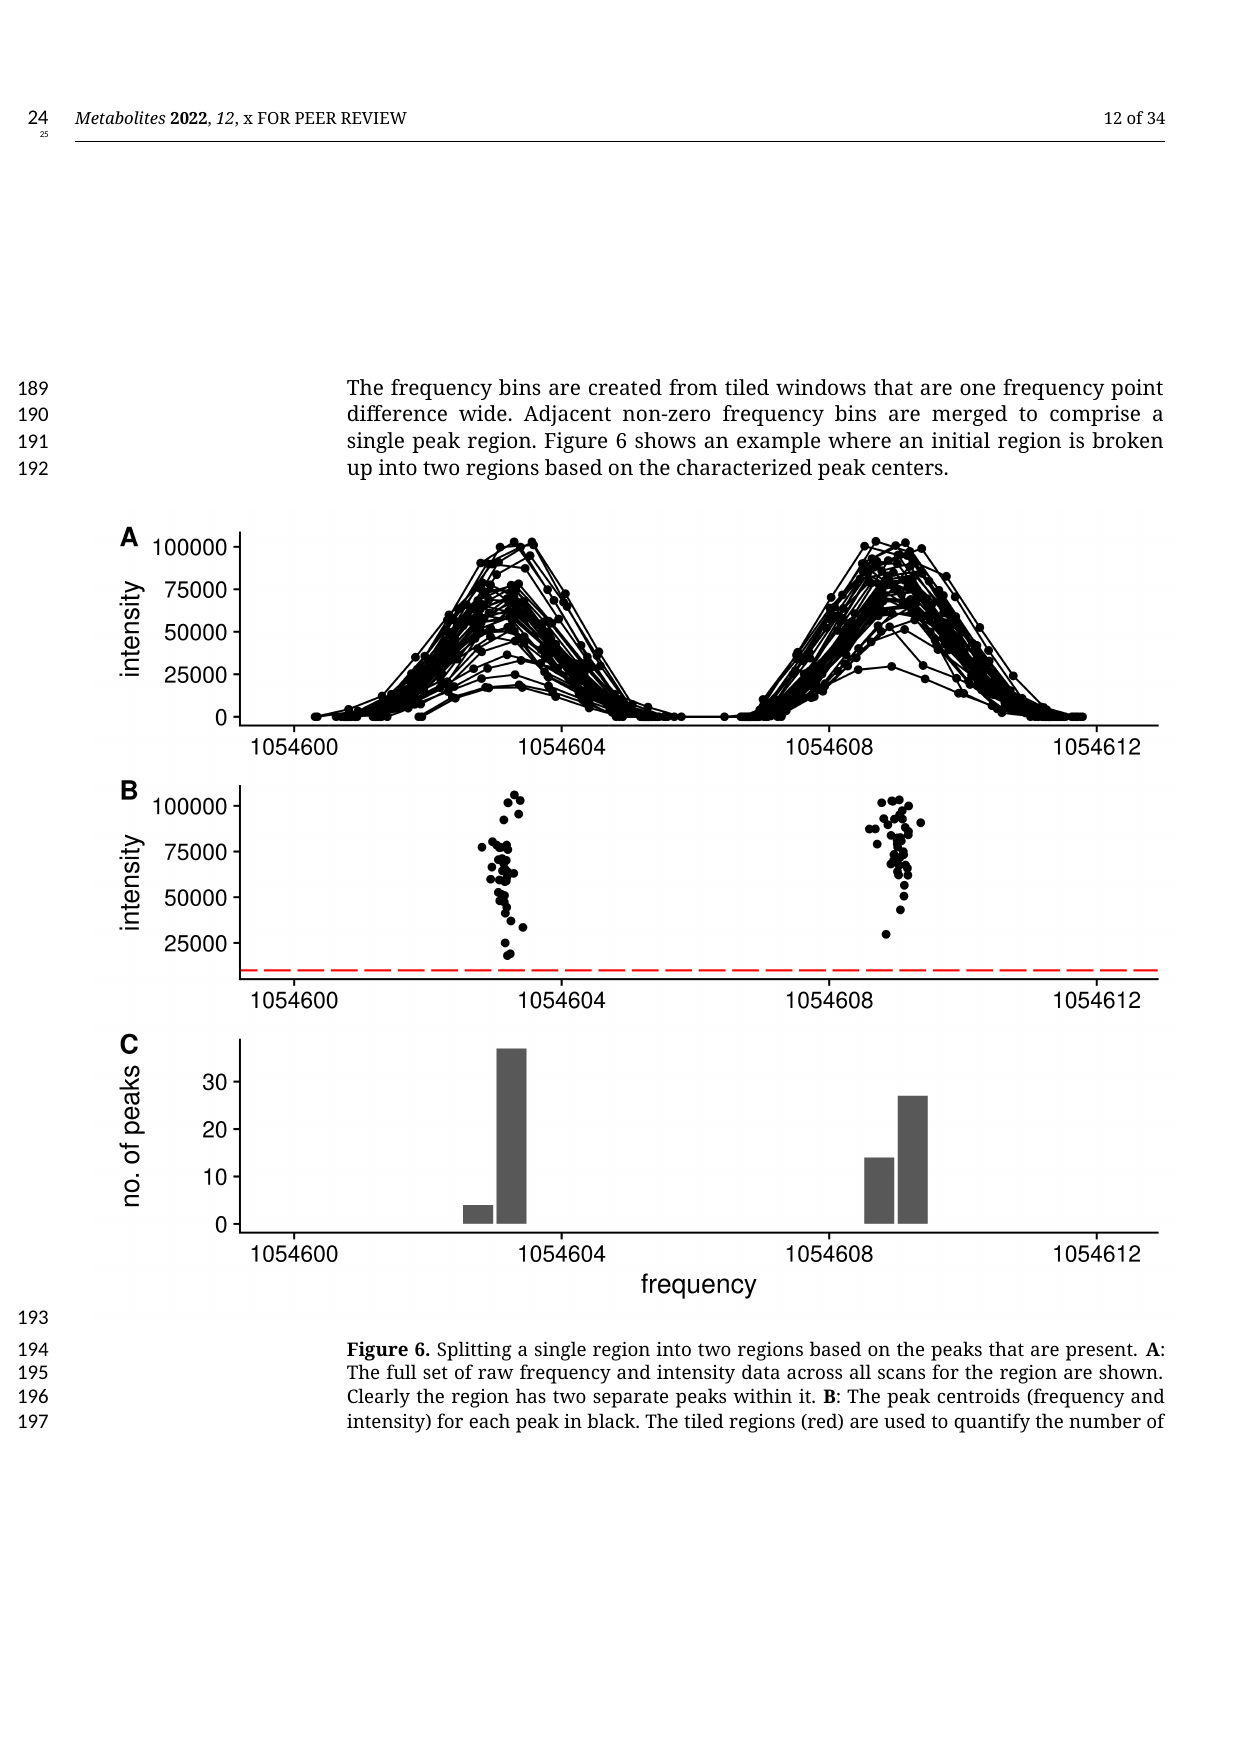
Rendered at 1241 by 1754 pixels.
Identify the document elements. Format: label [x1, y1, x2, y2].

text [347, 1337, 1165, 1434]
picture [93, 507, 1184, 1325]
text [347, 374, 1165, 482]
